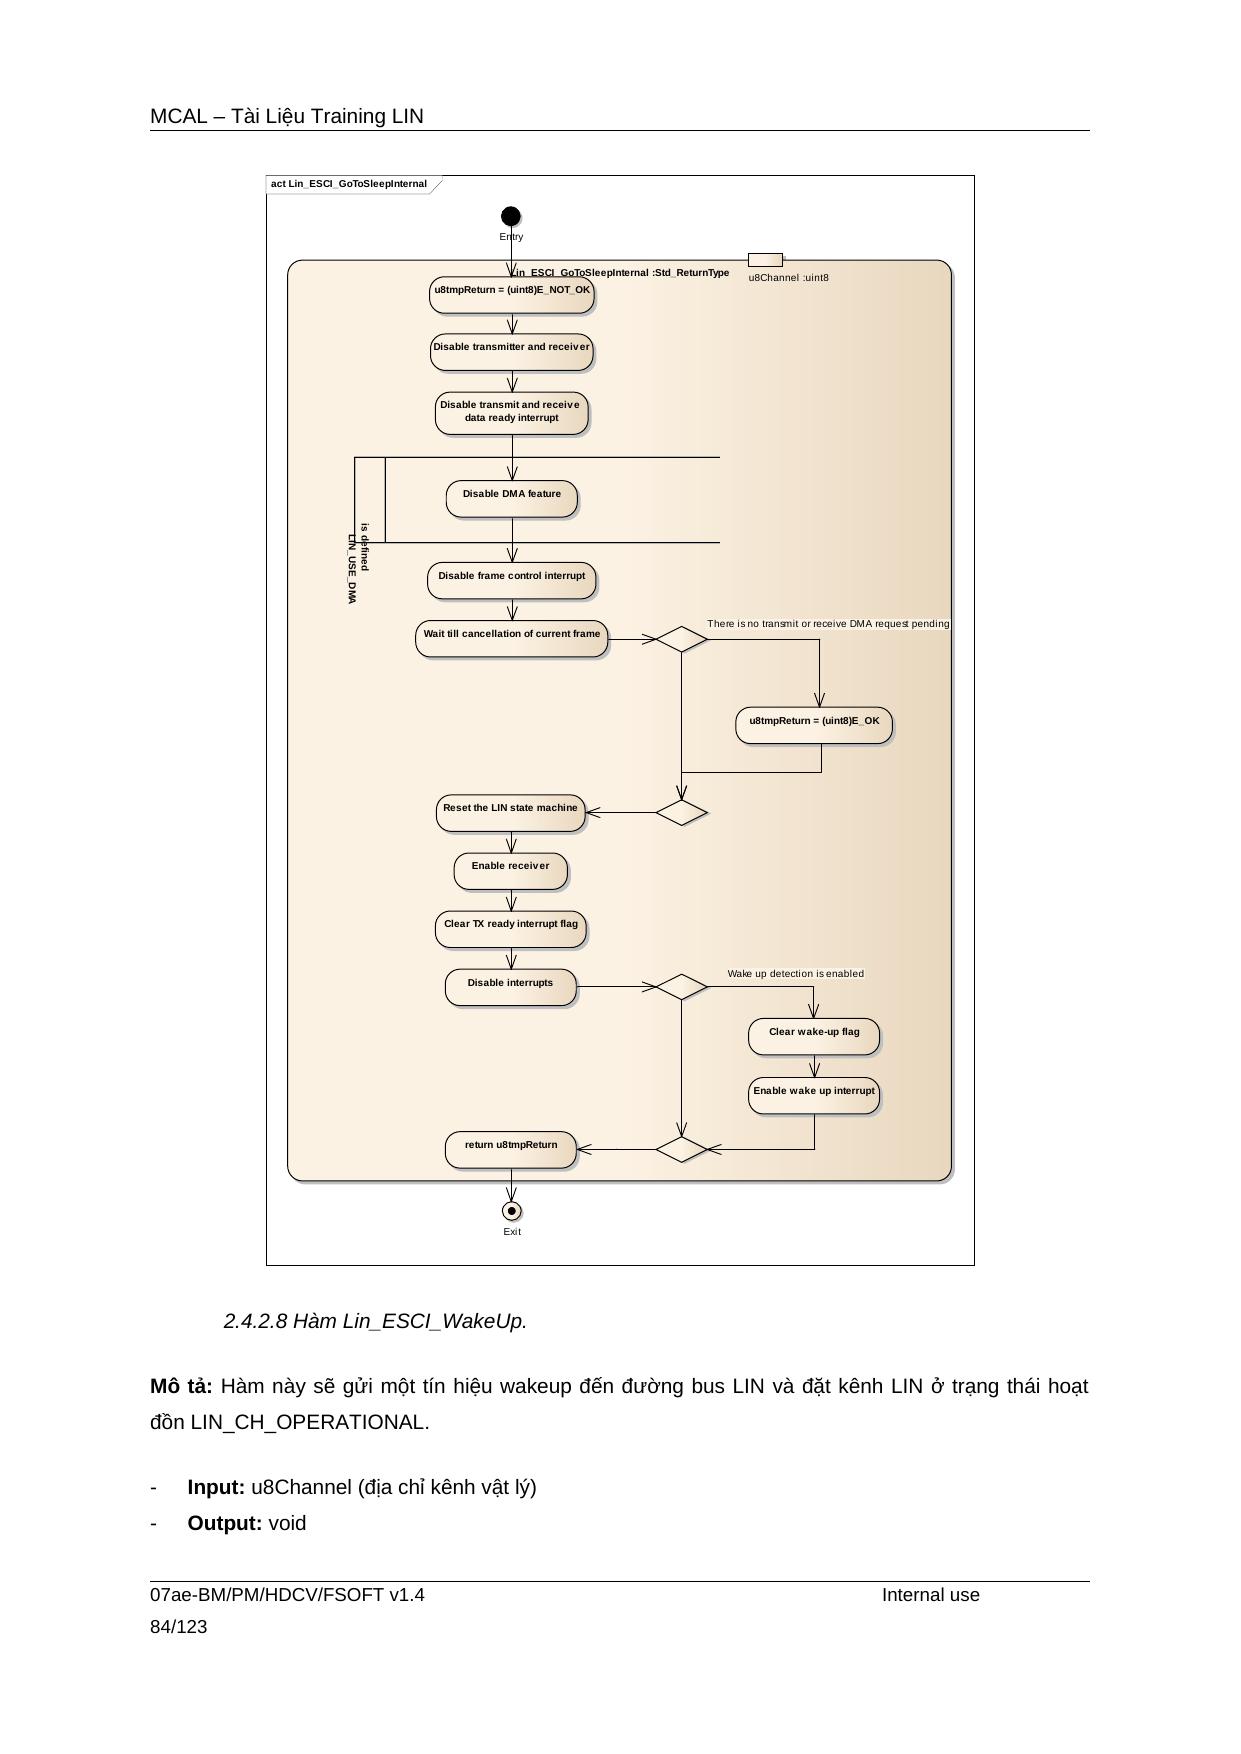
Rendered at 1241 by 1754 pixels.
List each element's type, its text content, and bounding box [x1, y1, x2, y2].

list Input: u8Channel (địa chỉ kênh vật lý) [150, 1475, 1090, 1499]
text Mô tả: Hàm này sẽ gửi một tín hiệu wakeup đến đường bus LIN và đặt kênh LIN ở trạng thái hoạt đồn LIN_CH_OPERATIONAL. [150, 1374, 1090, 1434]
subtitle 2.4.2.8 Hàm Lin_ESCI_WakeUp. [223, 1309, 1090, 1333]
list Output: void [150, 1511, 1090, 1535]
